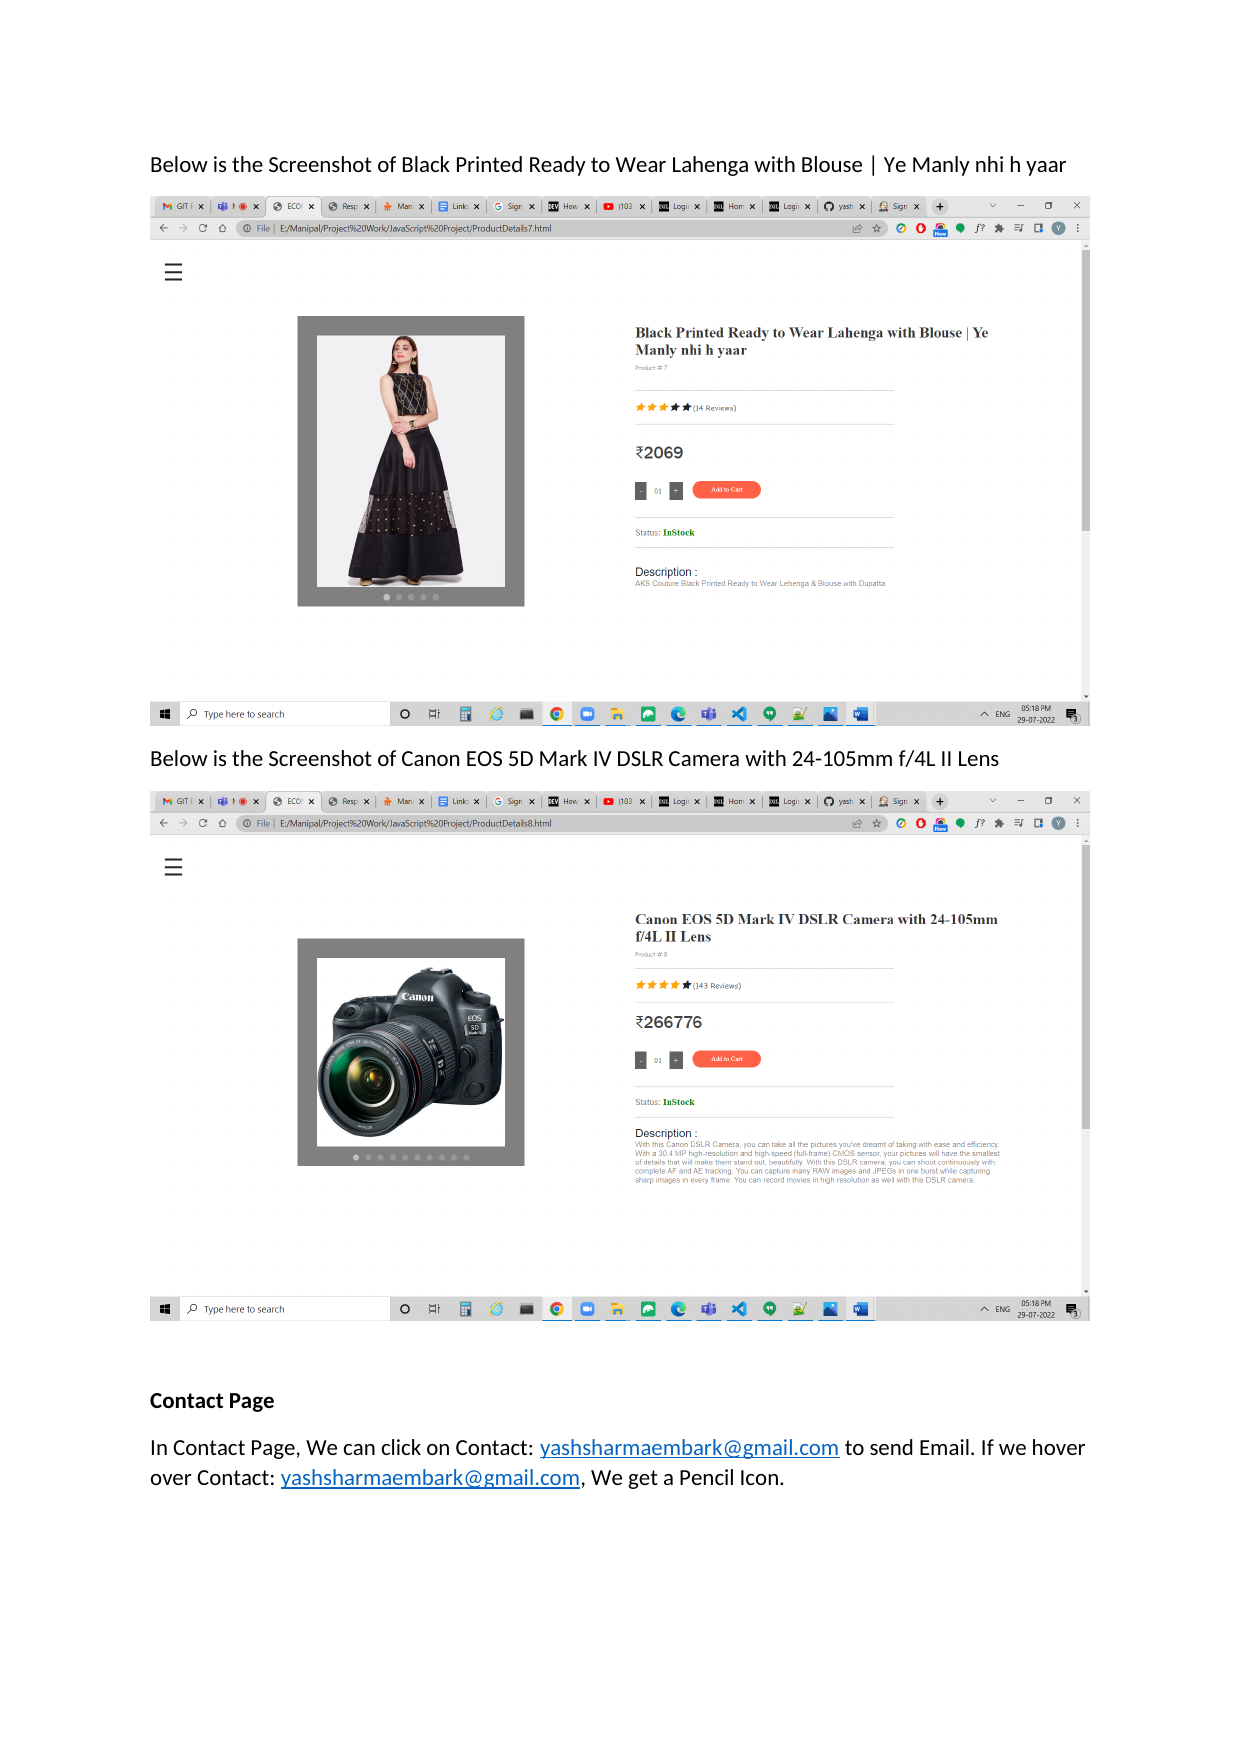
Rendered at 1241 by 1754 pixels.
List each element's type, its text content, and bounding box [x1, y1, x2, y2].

text Contact Page [150, 1386, 1090, 1414]
picture [150, 791, 1091, 1321]
text Below is the Screenshot of Black Printed Ready to Wear Lahenga with Blouse | Ye Manly nhi h yaar [150, 150, 1090, 178]
text Below is the Screenshot of Canon EOS 5D Mark IV DSLR Camera with 24-105mm f/4L II Lens [150, 744, 1090, 773]
text In Contact Page, We can click on Contact: yashsharmaembark@gmail.com to send Email. If we hover over Contact: yashsharmaembark@gmail.com, We get a Pencil Icon. [150, 1433, 1090, 1491]
picture [150, 196, 1091, 726]
